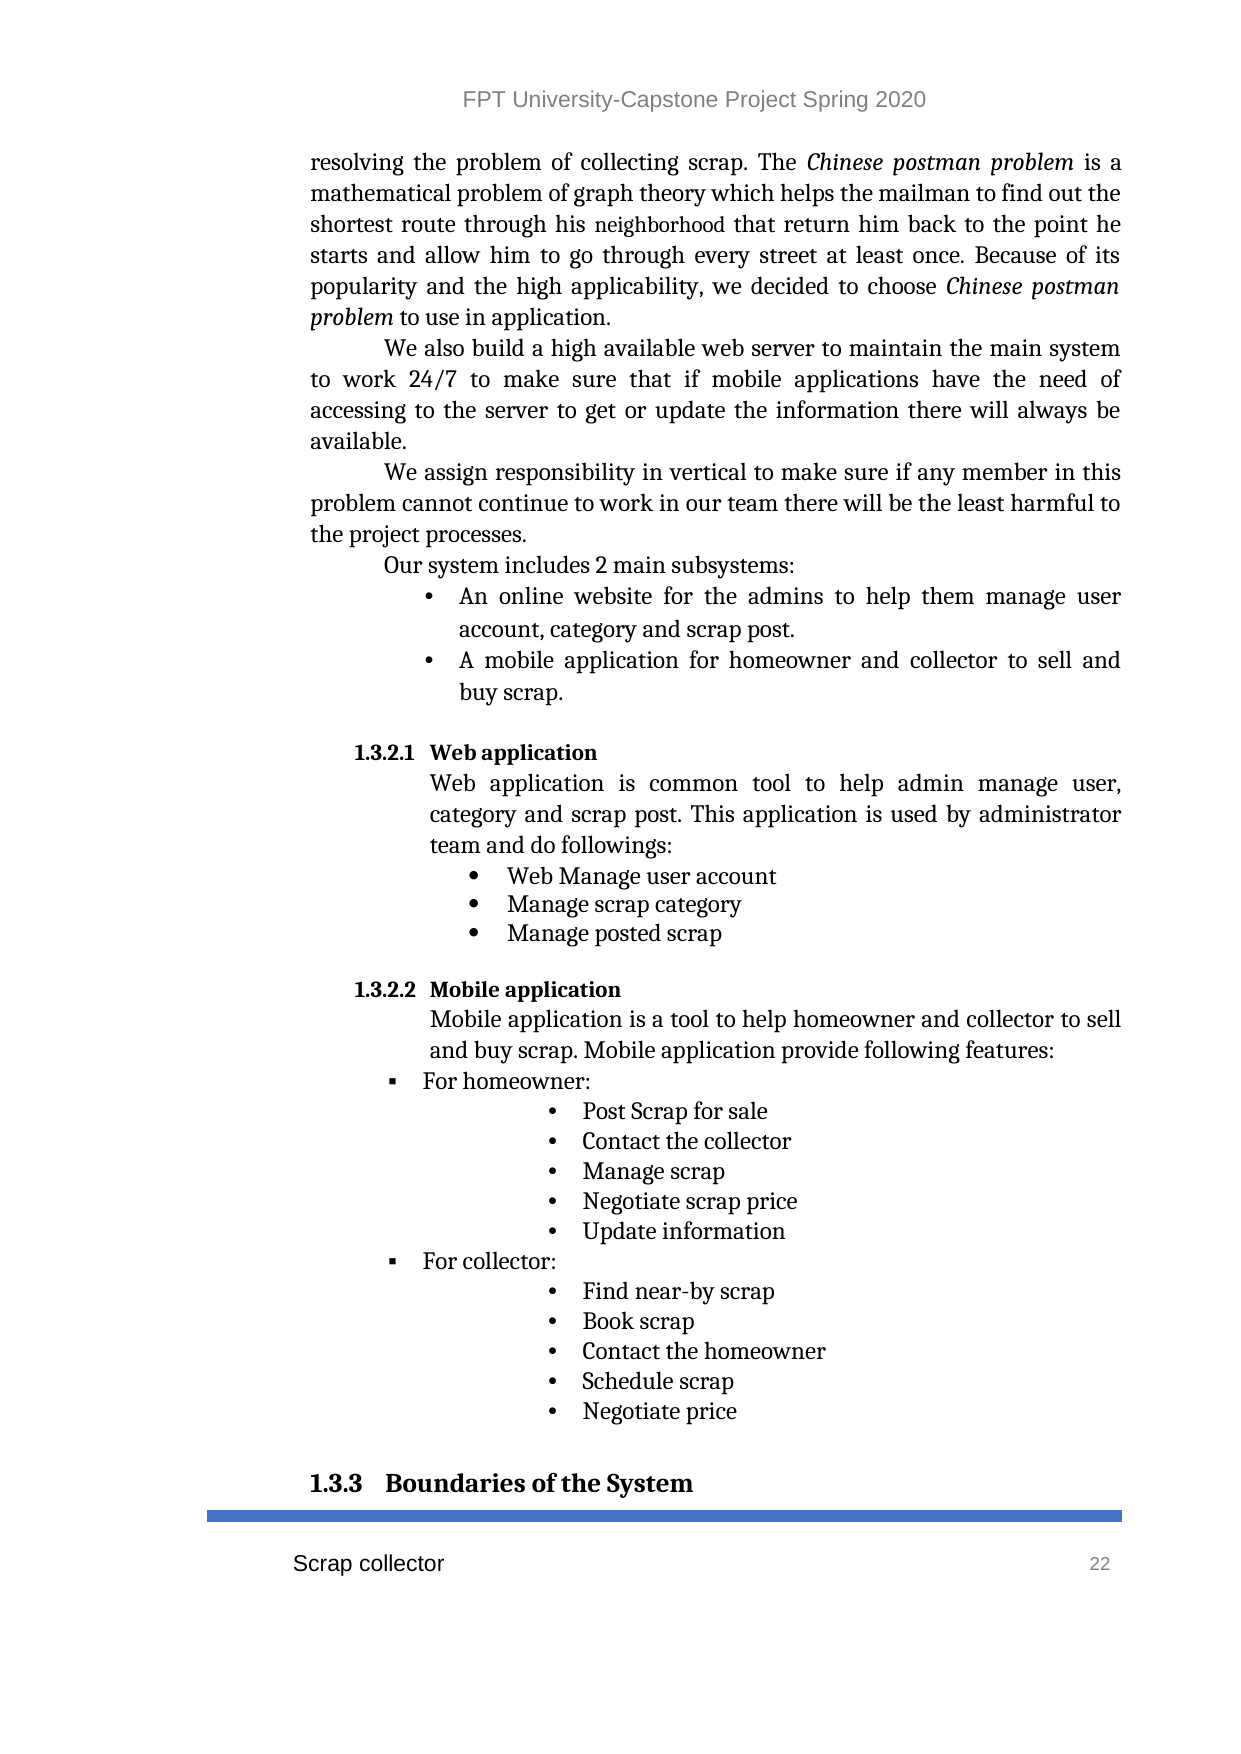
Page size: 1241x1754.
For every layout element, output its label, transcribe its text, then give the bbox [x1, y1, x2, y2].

list Web application [354, 740, 1122, 766]
list Web Manage user account [469, 862, 1122, 890]
list An online website for the admins to help them manage user account, category and scrap post. [421, 582, 1122, 643]
list We assign responsibility in vertical to make sure if any member in this problem cannot continue to work in our team there will be the least harmful to the project processes. [310, 458, 1122, 549]
list Contact the homeowner [545, 1337, 1122, 1367]
list Contact the collector [545, 1127, 1122, 1157]
list Book scrap [545, 1307, 1122, 1337]
list A mobile application for homeowner and collector to sell and buy scrap. [421, 646, 1122, 707]
list Negotiate scrap price [545, 1187, 1122, 1217]
list Manage posted scrap [469, 919, 1122, 948]
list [310, 148, 1122, 332]
list Negotiate price [545, 1397, 1122, 1427]
list Web application is common tool to help admin manage user, category and scrap post. This application is used by administrator team and do followings: [429, 768, 1122, 859]
list Boundaries of the System [310, 1468, 1122, 1499]
list Update information [545, 1217, 1122, 1247]
list Mobile application is a tool to help homeowner and collector to sell and buy scrap. Mobile application provide following features: [429, 1005, 1122, 1065]
list Mobile application [354, 977, 1122, 1003]
list Manage scrap [545, 1157, 1122, 1187]
list Manage scrap category [469, 890, 1122, 919]
list Our system includes 2 main subsystems: [310, 551, 1122, 580]
list For collector: [385, 1247, 1122, 1277]
list We also build a high available web server to maintain the main system to work 24/7 to make sure that if mobile applications have the need of accessing to the server to get or update the information there will always be available. [310, 334, 1122, 456]
list Schedule scrap [545, 1367, 1122, 1397]
list For homeowner: [385, 1067, 1122, 1097]
list Find near-by scrap [545, 1277, 1122, 1307]
list Post Scrap for sale [545, 1097, 1122, 1127]
